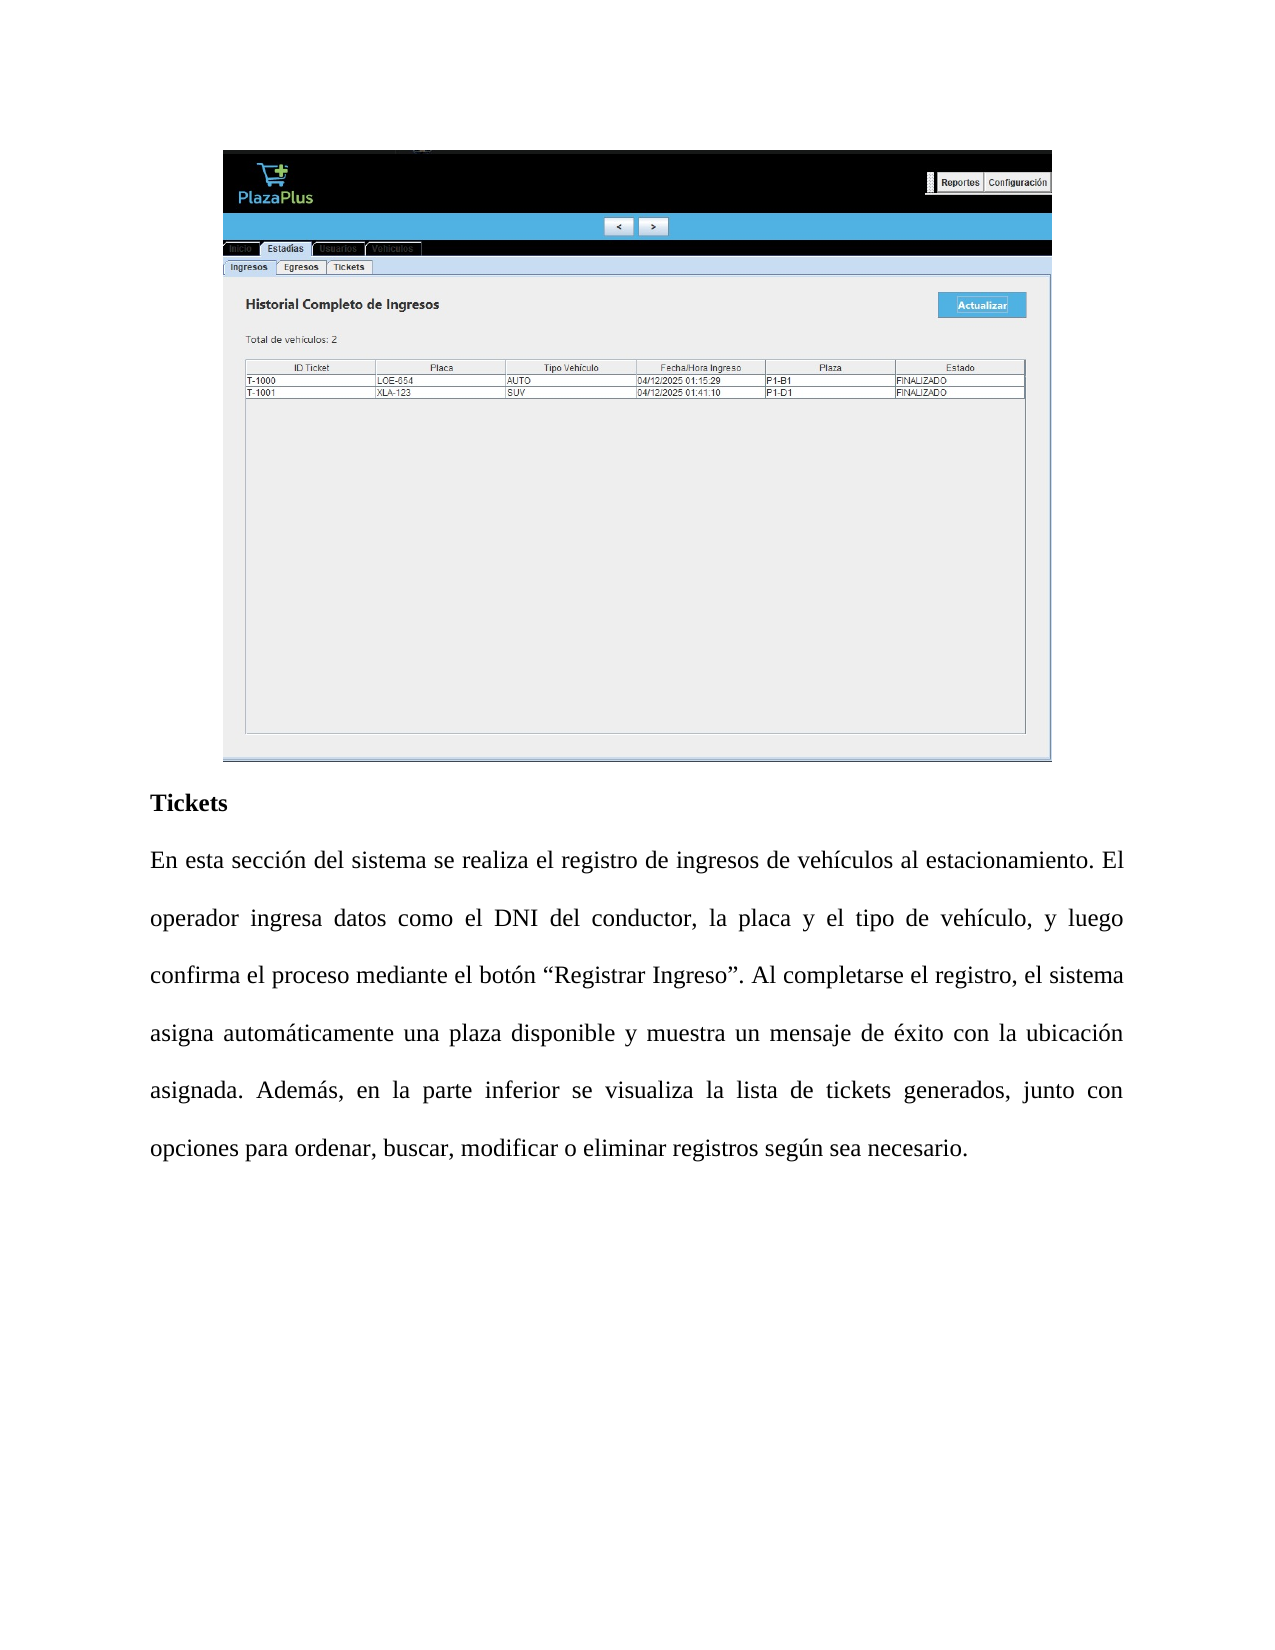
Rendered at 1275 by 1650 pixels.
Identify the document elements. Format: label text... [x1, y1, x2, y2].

picture [223, 150, 1052, 762]
text En esta sección del sistema se realiza el registro de ingresos de vehículos al estacionamiento. El operador ingresa datos como el DNI del conductor, la placa y el tipo de vehículo, y luego confirma el proceso mediante el botón “Registrar Ingreso”. Al completarse el registro, el sistema asigna automáticamente una plaza disponible y muestra un mensaje de éxito con la ubicación asignada. Además, en la parte inferior se visualiza la lista de tickets generados, junto con opciones para ordenar, buscar, modificar o eliminar registros según sea necesario. [150, 845, 1125, 1161]
text Tickets [150, 788, 1125, 816]
